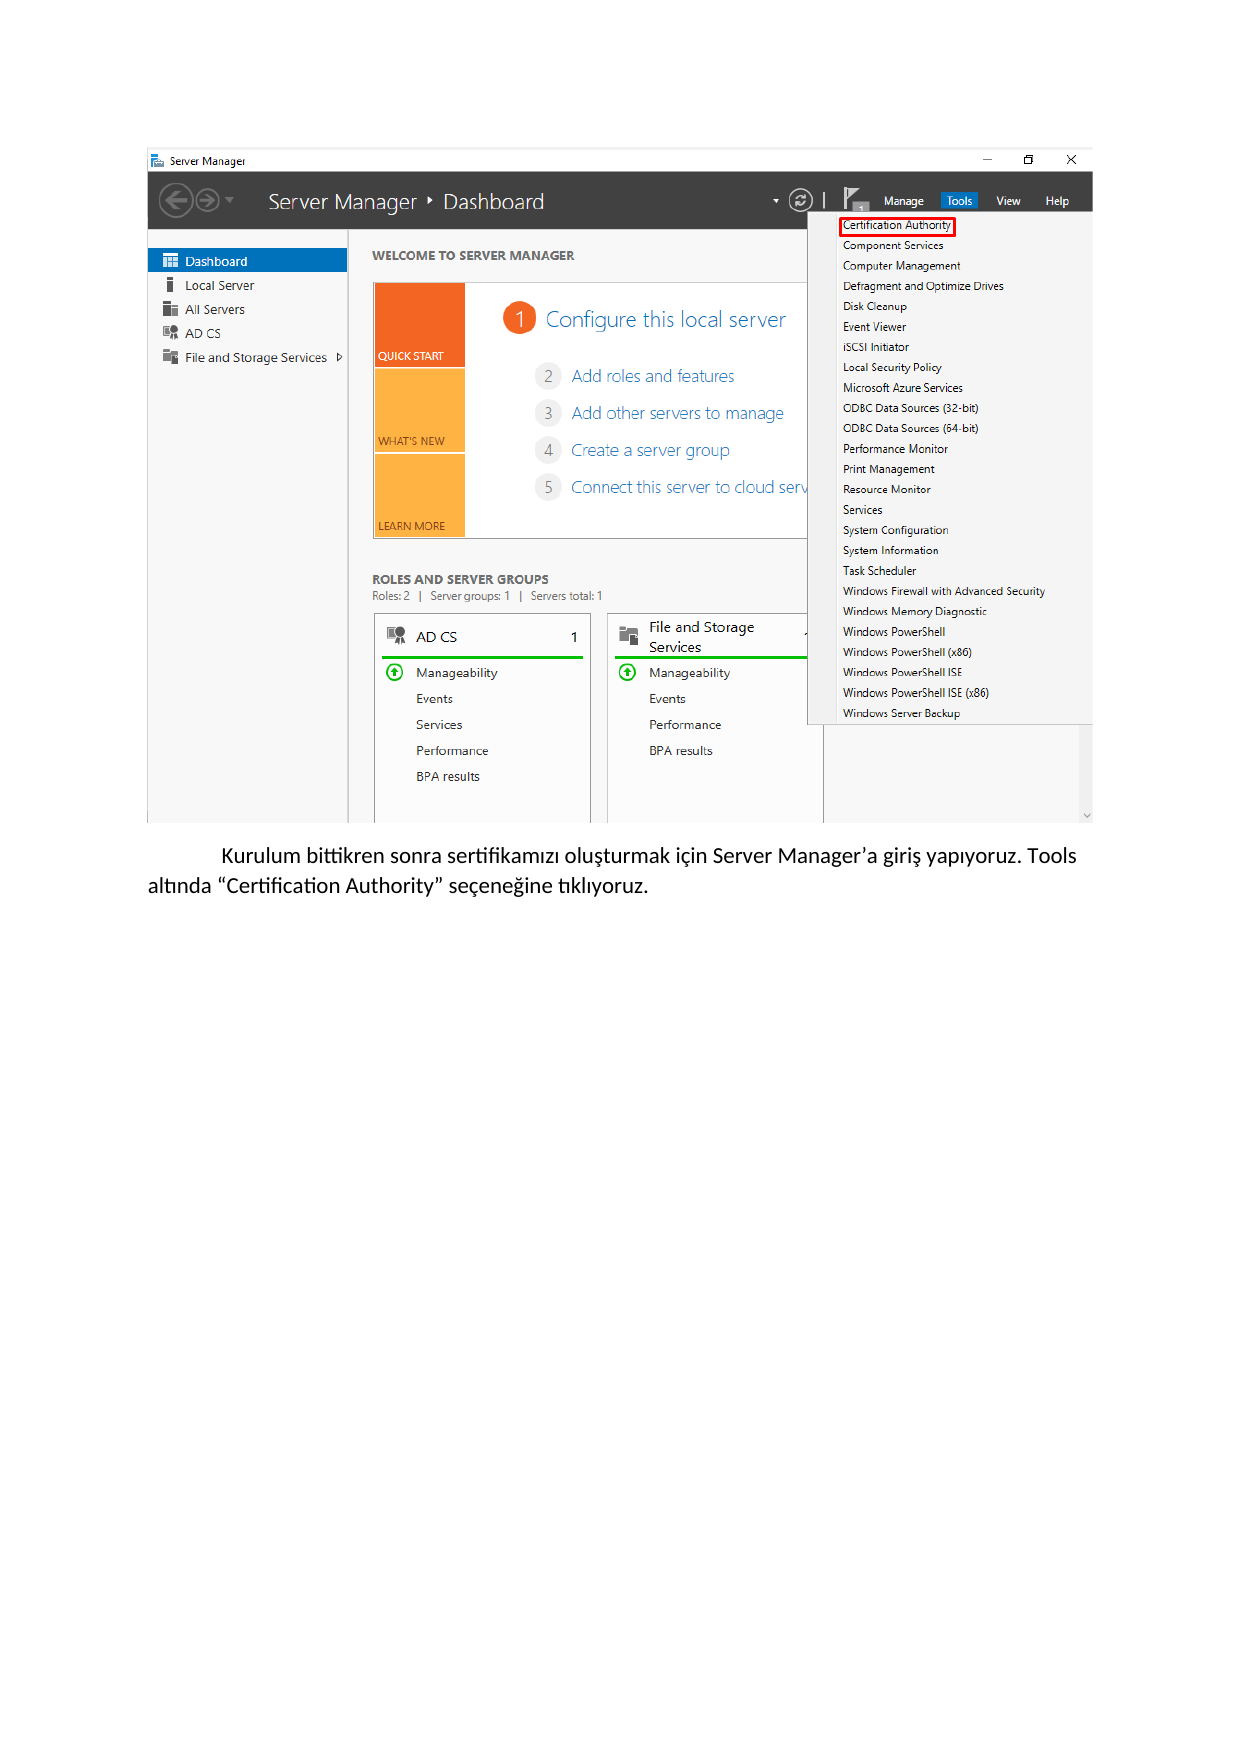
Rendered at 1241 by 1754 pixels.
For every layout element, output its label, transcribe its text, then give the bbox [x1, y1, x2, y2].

text Kurulum bittikren sonra sertifikamızı oluşturmak için Server Manager’a giriş yapıyoruz. Tools altında “Certification Authority” seçeneğine tıklıyoruz. [148, 841, 1093, 899]
picture [147, 147, 1093, 823]
